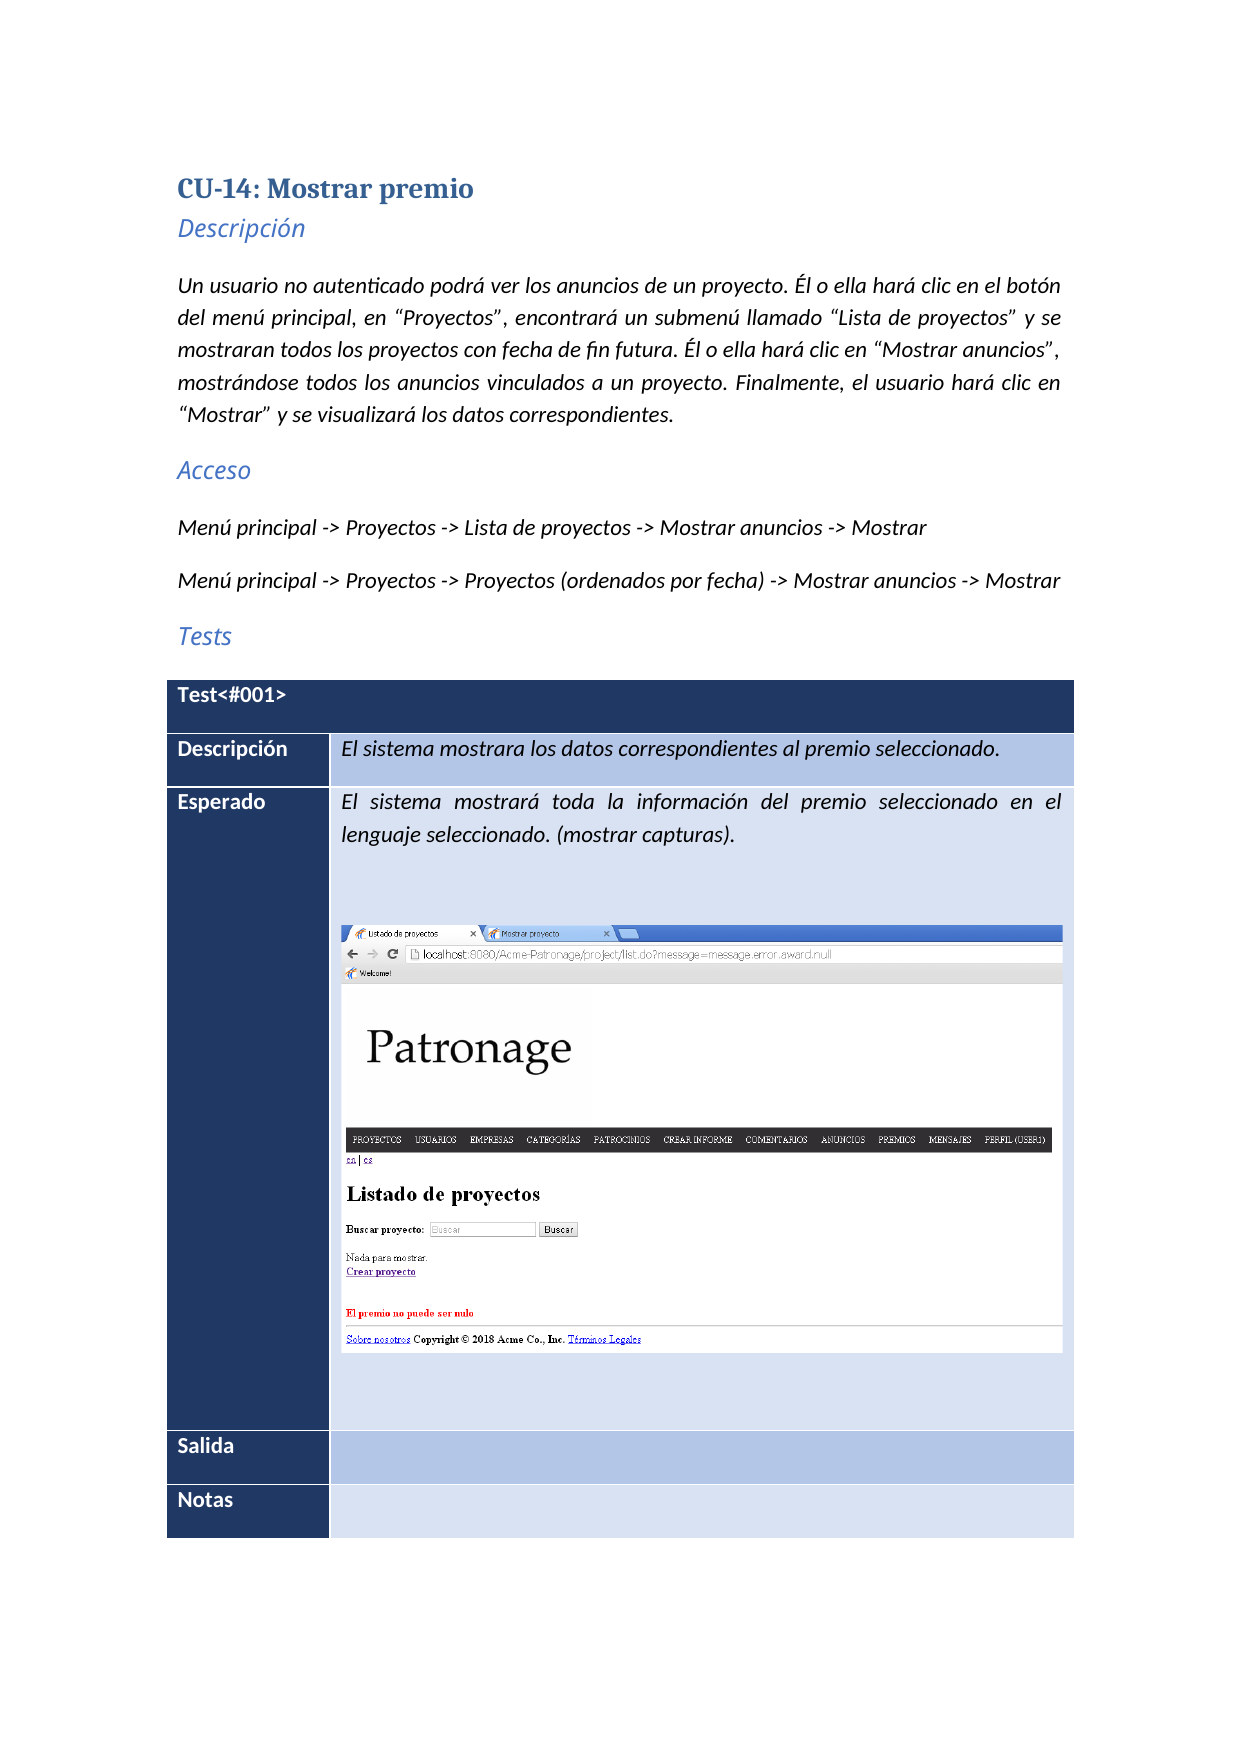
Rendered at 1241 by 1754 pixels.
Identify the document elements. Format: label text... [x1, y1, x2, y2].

text Un usuario no autenticado podrá ver los anuncios de un proyecto. Él o ella hará clic en el botón del menú principal, en “Proyectos”, encontrará un submenú llamado “Lista de proyectos” y se mostraran todos los proyectos con fecha de fin futura. Él o ella hará clic en “Mostrar anuncios”, mostrándose todos los anuncios vinculados a un proyecto. Finalmente, el usuario hará clic en “Mostrar” y se visualizará los datos correspondientes. [177, 271, 1063, 428]
text Menú principal -> Proyectos -> Lista de proyectos -> Mostrar anuncios -> Mostrar [177, 513, 1063, 541]
text Menú principal -> Proyectos -> Proyectos (ordenados por fecha) -> Mostrar anuncios -> Mostrar [177, 566, 1063, 594]
table_cell Notas [167, 1485, 329, 1538]
text Descripción [177, 211, 1063, 245]
picture [341, 925, 1063, 1353]
table_cell [331, 1485, 1074, 1538]
text Tests [177, 619, 1063, 653]
table_cell Salida [167, 1431, 329, 1484]
table_cell Esperado [167, 788, 329, 1430]
text CU-14: Mostrar premio [177, 173, 1063, 206]
table_cell El sistema mostrara los datos correspondientes al premio seleccionado. [331, 734, 1074, 786]
text Acceso [177, 453, 1063, 487]
table_cell El sistema mostrará toda la información del premio seleccionado en el lenguaje seleccionado. (mostrar capturas). [331, 788, 1074, 1430]
table_cell Descripción [167, 734, 329, 786]
table_header Test<#001> [167, 680, 1074, 733]
table_cell [331, 1431, 1074, 1484]
